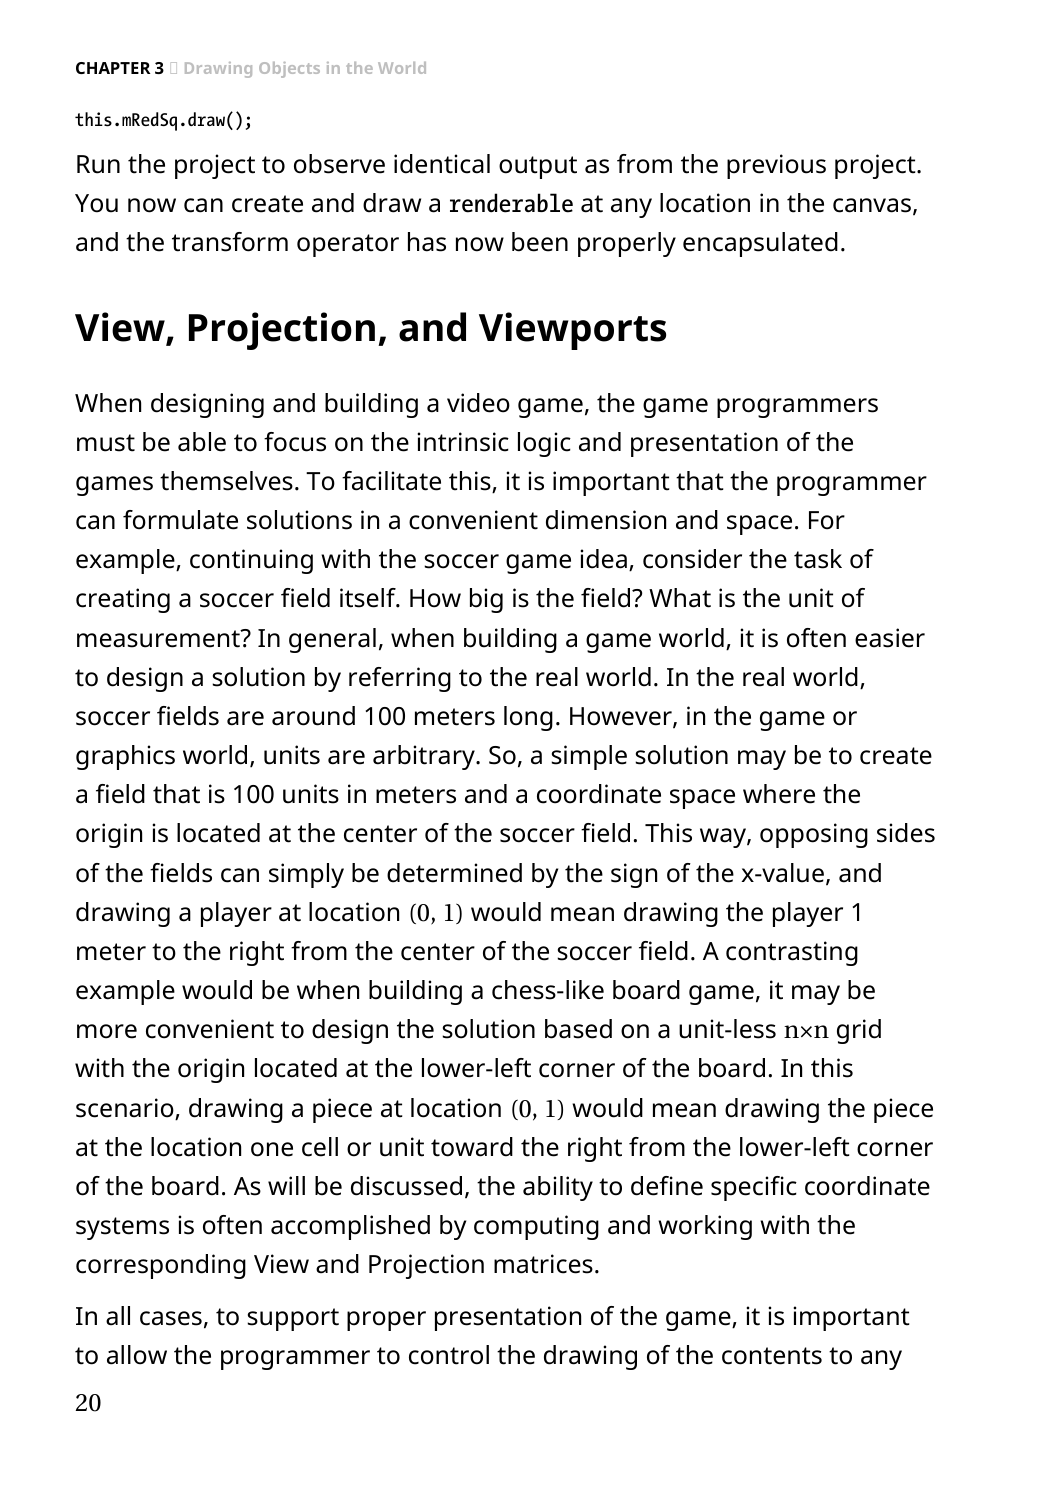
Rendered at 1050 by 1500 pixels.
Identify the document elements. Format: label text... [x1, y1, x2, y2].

text Run the project to observe identical output as from the previous project. You now can create and draw a renderable at any location in the canvas, and the transform operator has now been properly encapsulated. [75, 147, 937, 259]
text When designing and building a video game, the game programmers must be able to focus on the intrinsic logic and presentation of the games themselves. To facilitate this, it is important that the programmer can formulate solutions in a convenient dimension and space. For example, continuing with the soccer game idea, consider the task of creating a soccer field itself. How big is the field? What is the unit of measurement? In general, when building a game world, it is often easier to design a solution by referring to the real world. In the real world, soccer fields are around 100 meters long. However, in the game or graphics world, units are arbitrary. So, a simple solution may be to create a field that is 100 units in meters and a coordinate space where the origin is located at the center of the soccer field. This way, opposing sides of the fields can simply be determined by the sign of the x-value, and drawing a player at location (0, 1) would mean drawing the player 1 meter to the right from the center of the soccer field. A contrasting example would be when building a chess-like board game, it may be more convenient to design the solution based on a unit-less n×n grid with the origin located at the lower-left corner of the board. In this scenario, drawing a piece at location (0, 1) would mean drawing the piece at the location one cell or unit toward the right from the lower-left corner of the board. As will be discussed, the ability to define specific coordinate systems is often accomplished by computing and working with the corresponding View and Projection matrices. [75, 385, 937, 1281]
text this.mRedSq.draw(); [75, 112, 937, 131]
subtitle View, Projection, and Viewports [75, 302, 937, 353]
